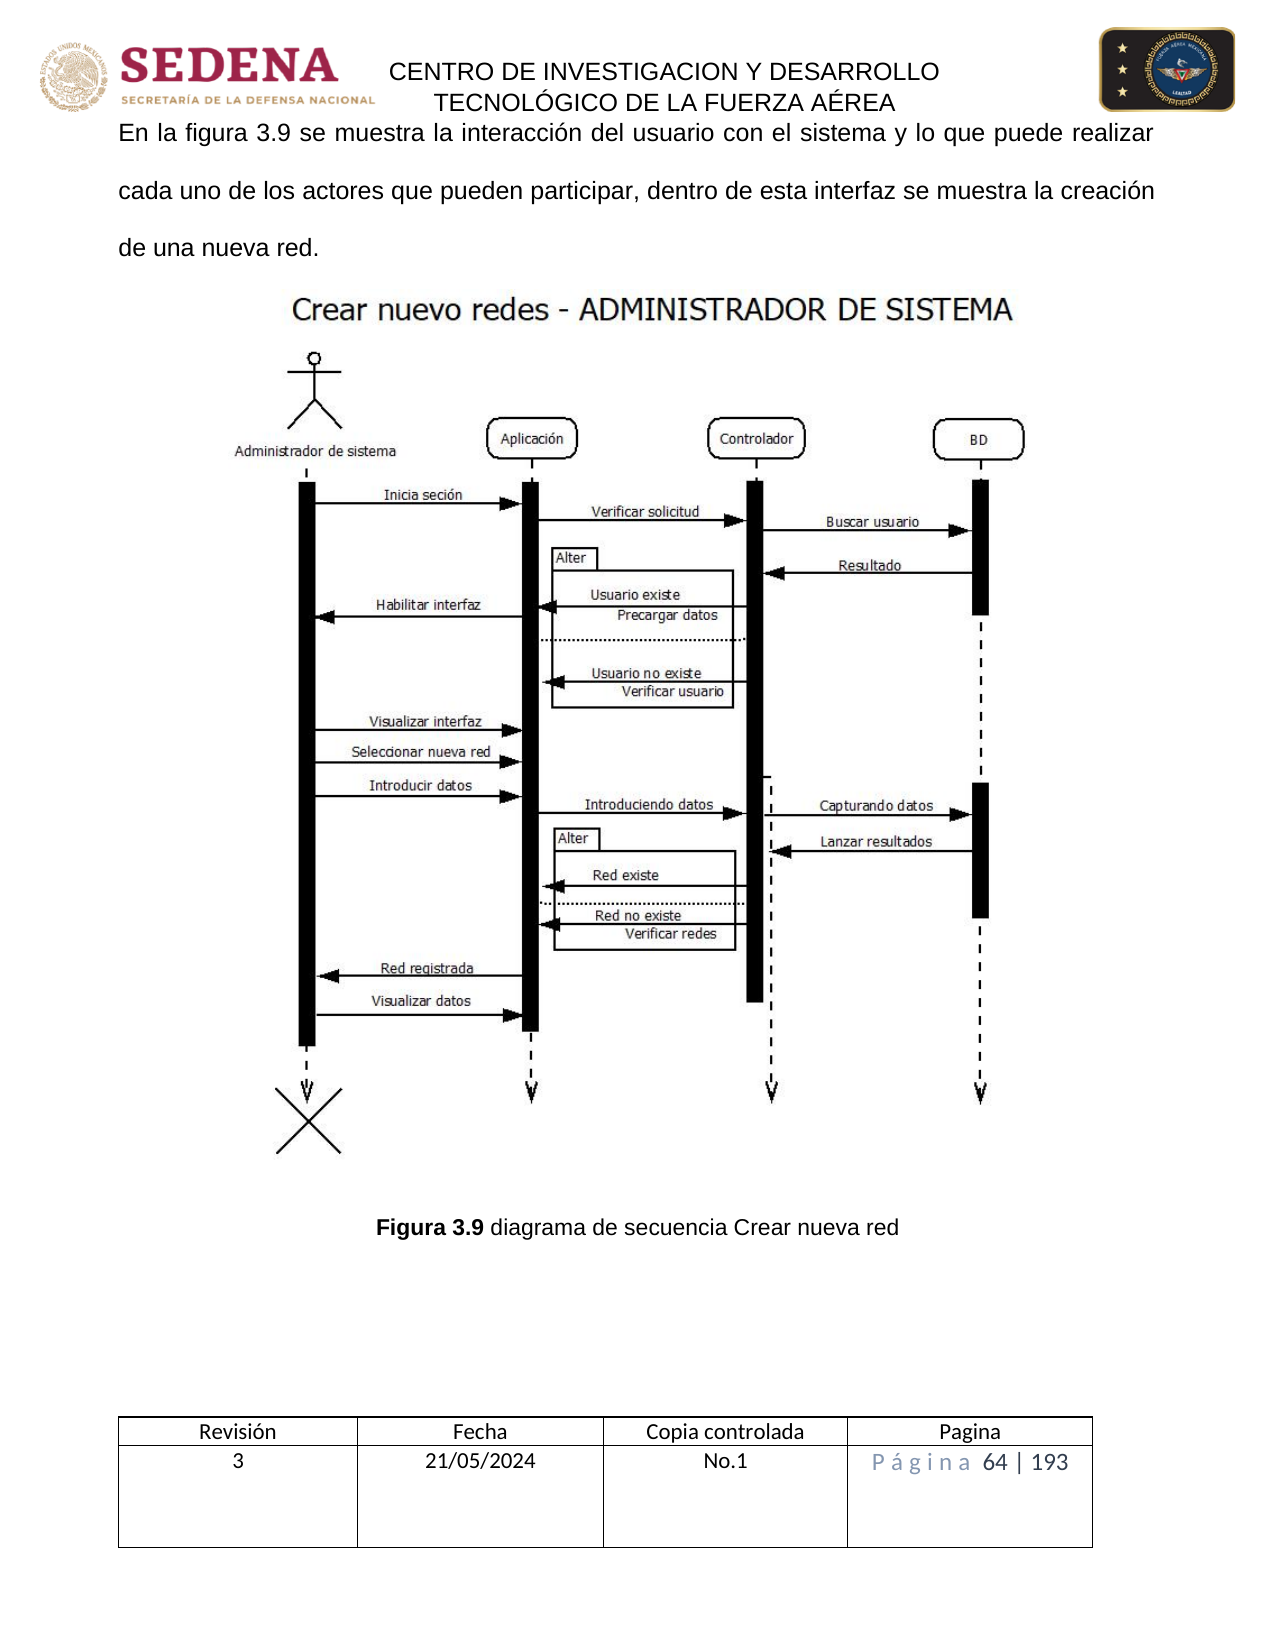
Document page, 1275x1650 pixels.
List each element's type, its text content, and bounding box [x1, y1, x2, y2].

text En la figura 3.9 se muestra la interacción del usuario con el sistema y lo que puede realizar cada uno de los actores que pueden participar, dentro de esta interfaz se muestra la creación de una nueva red. [118, 118, 1157, 262]
picture [39, 27, 1236, 112]
picture [228, 289, 1047, 1168]
